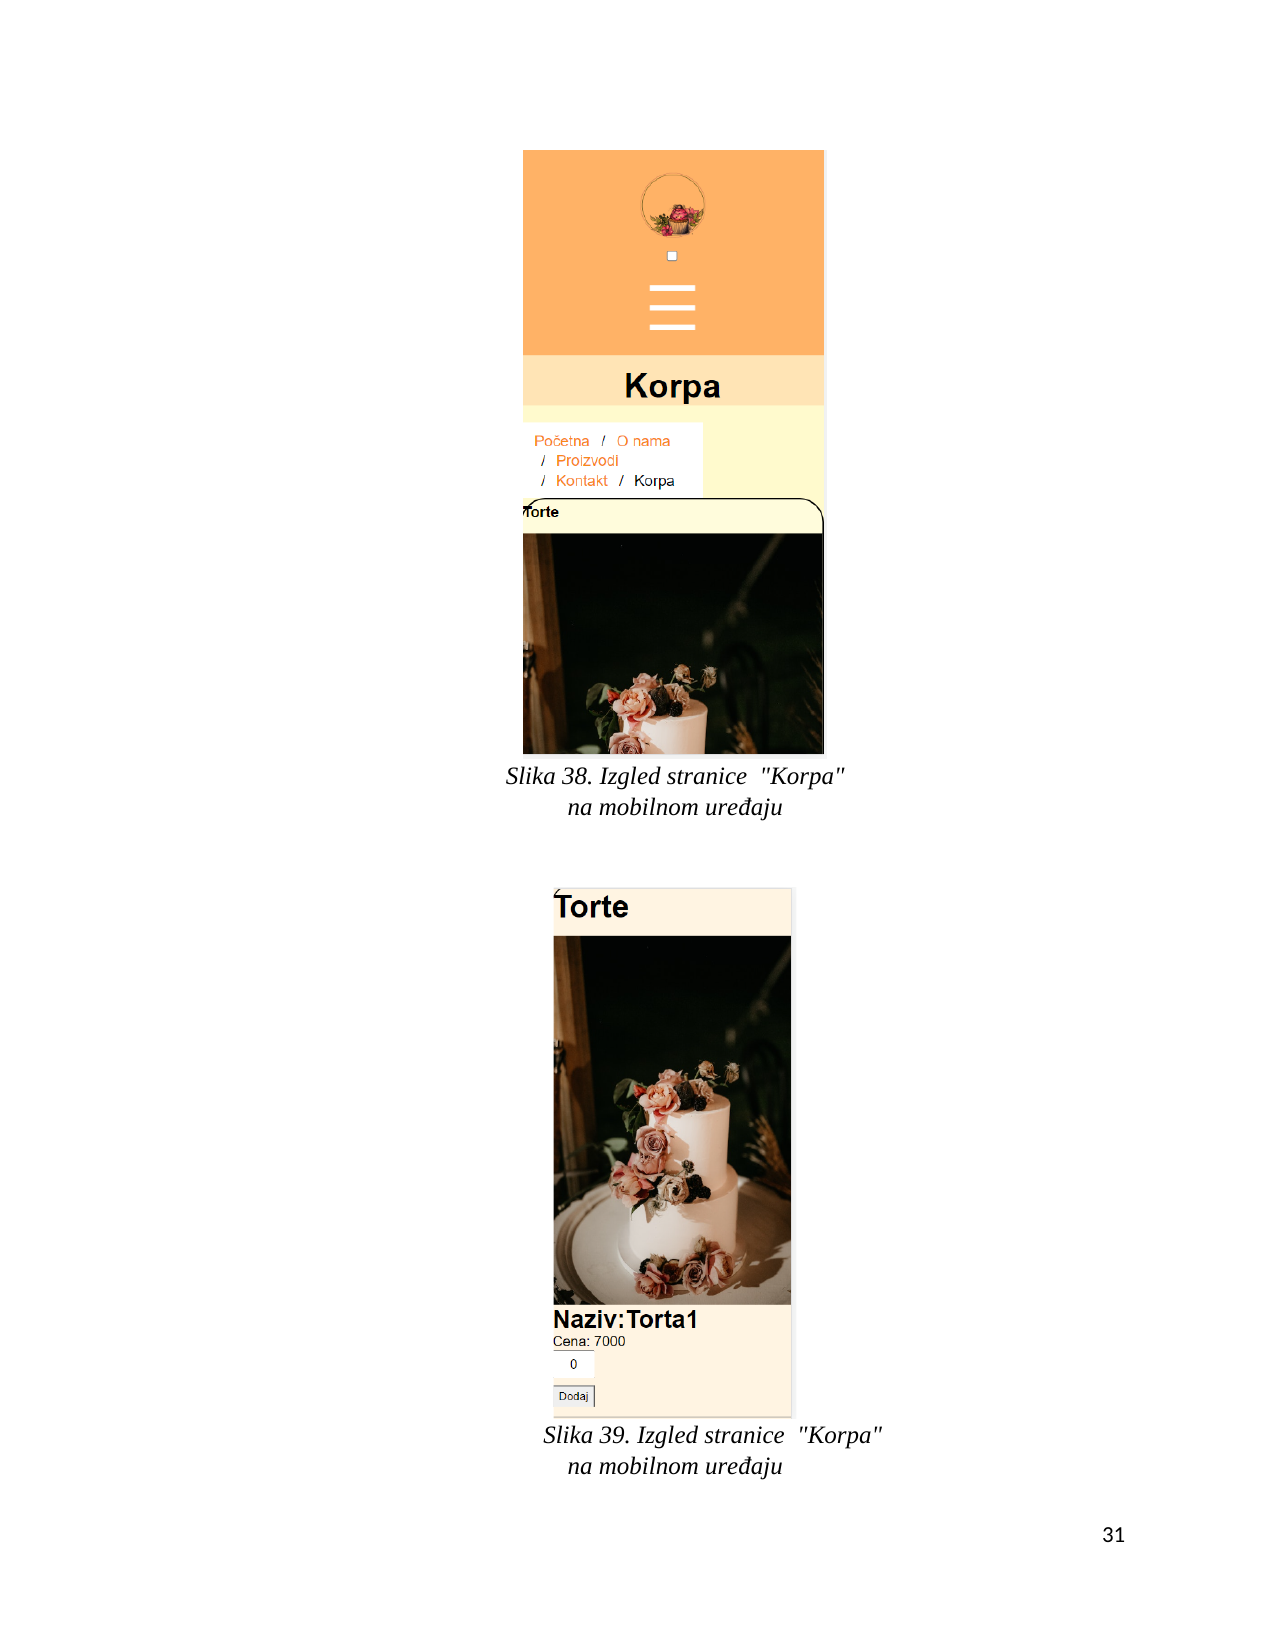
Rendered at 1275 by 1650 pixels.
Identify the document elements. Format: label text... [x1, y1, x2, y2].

list Slika 39. Izgled stranice "Korpa" [225, 1420, 1125, 1449]
picture [553, 887, 797, 1419]
list Slika 38. Izgled stranice "Korpa" [225, 761, 1125, 789]
picture [523, 150, 827, 759]
list na mobilnom uređaju [225, 792, 1125, 821]
list na mobilnom uređaju [225, 1451, 1125, 1480]
